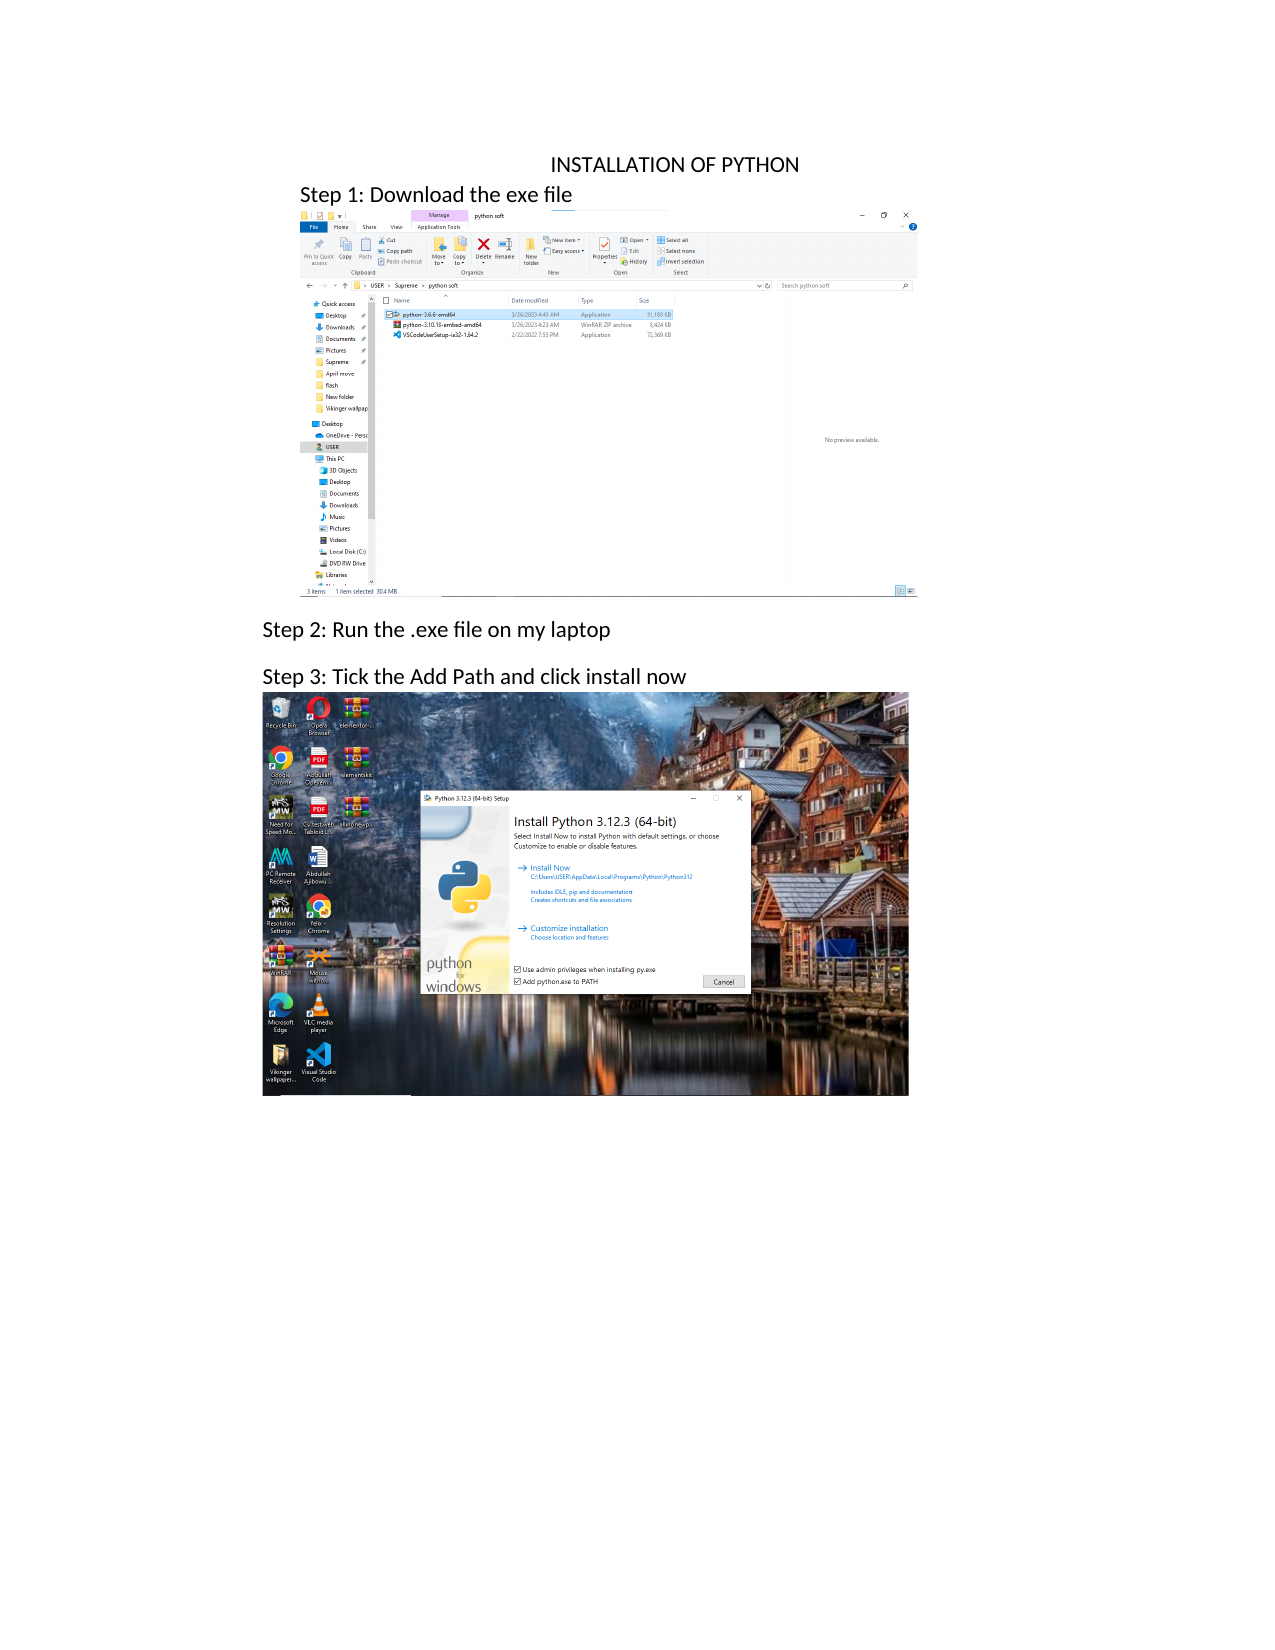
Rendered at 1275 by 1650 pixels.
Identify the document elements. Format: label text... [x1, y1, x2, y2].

picture [262, 692, 909, 1096]
picture [300, 210, 918, 597]
list INSTALLATION OF PYTHON [225, 150, 1125, 178]
text Step 2: Run the .exe file on my laptop [262, 615, 1125, 643]
